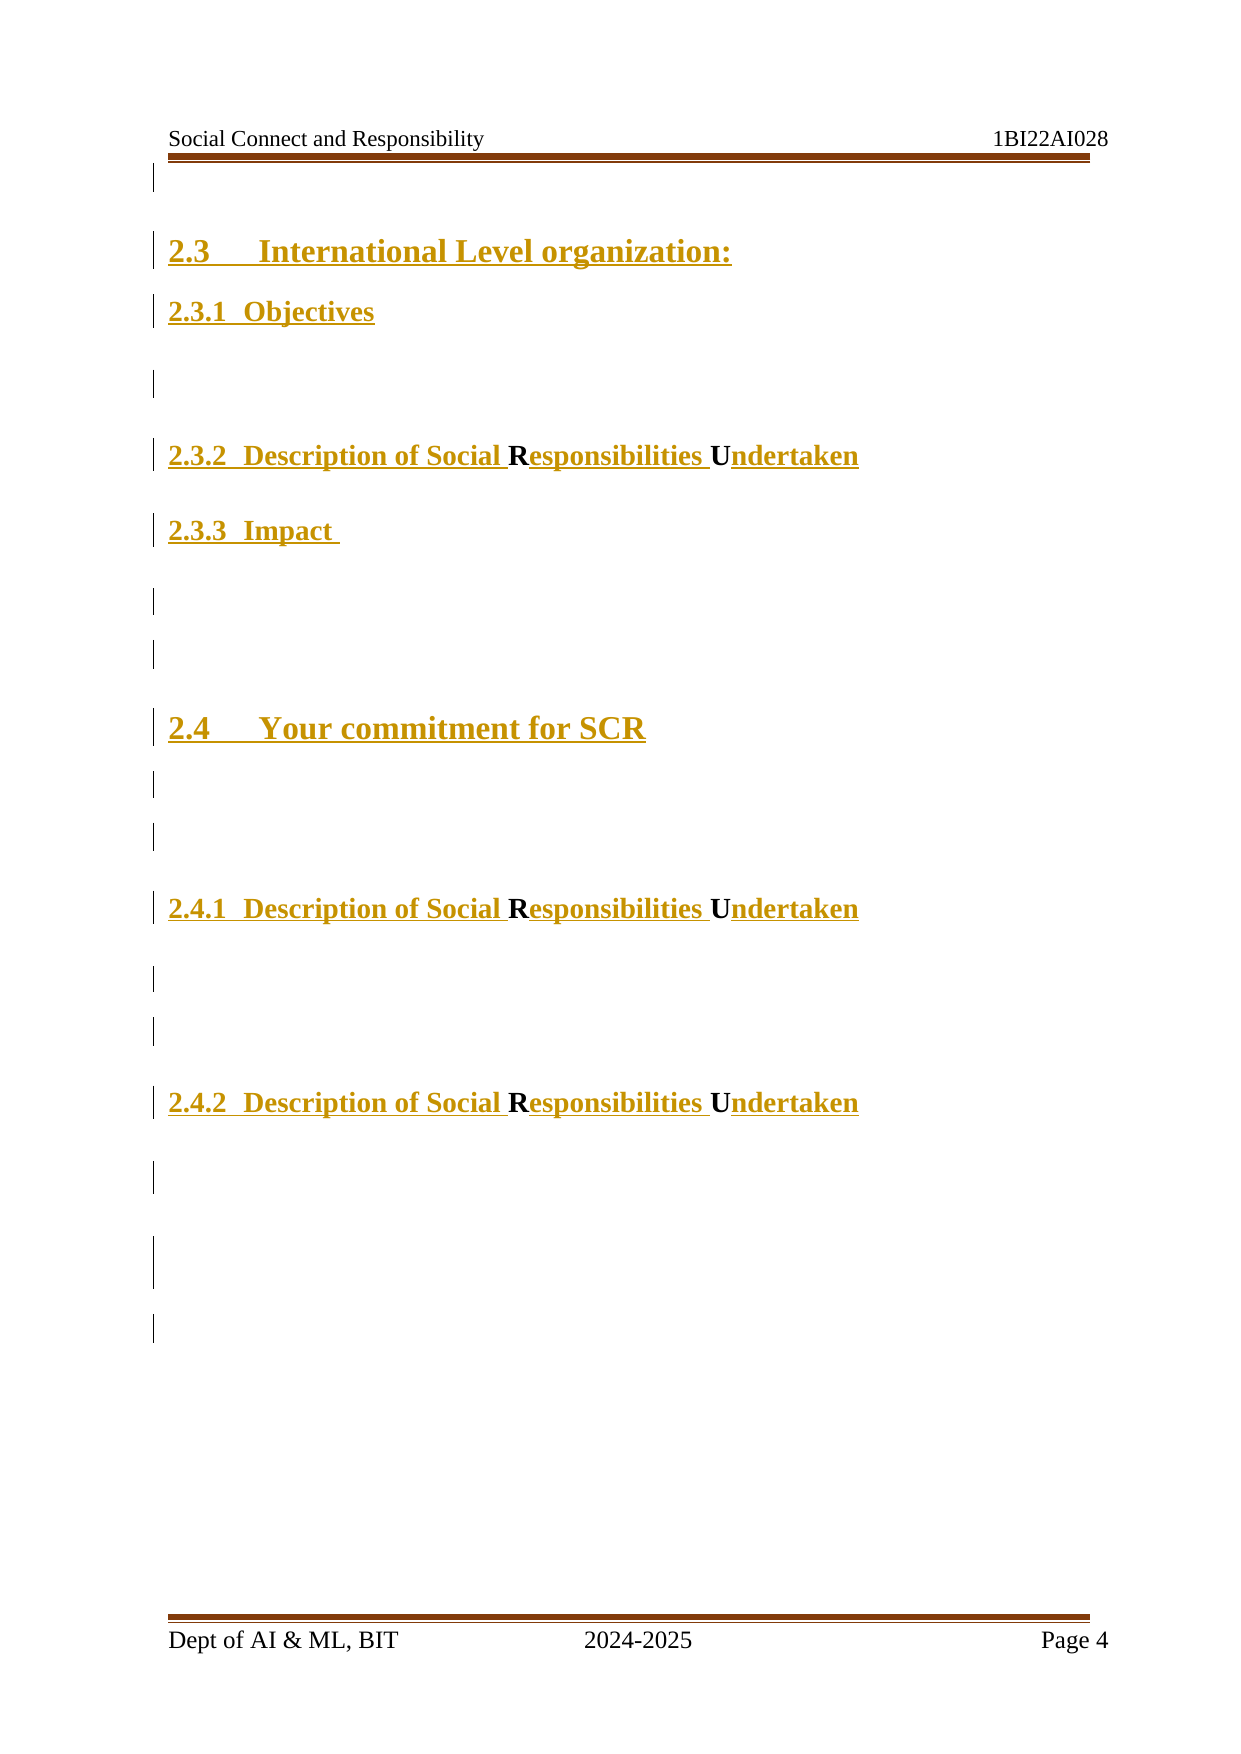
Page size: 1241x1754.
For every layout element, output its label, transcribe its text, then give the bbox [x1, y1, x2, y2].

subtitle RU [168, 891, 1090, 924]
subtitle RU [168, 1086, 1090, 1119]
subtitle RU [168, 438, 1090, 471]
